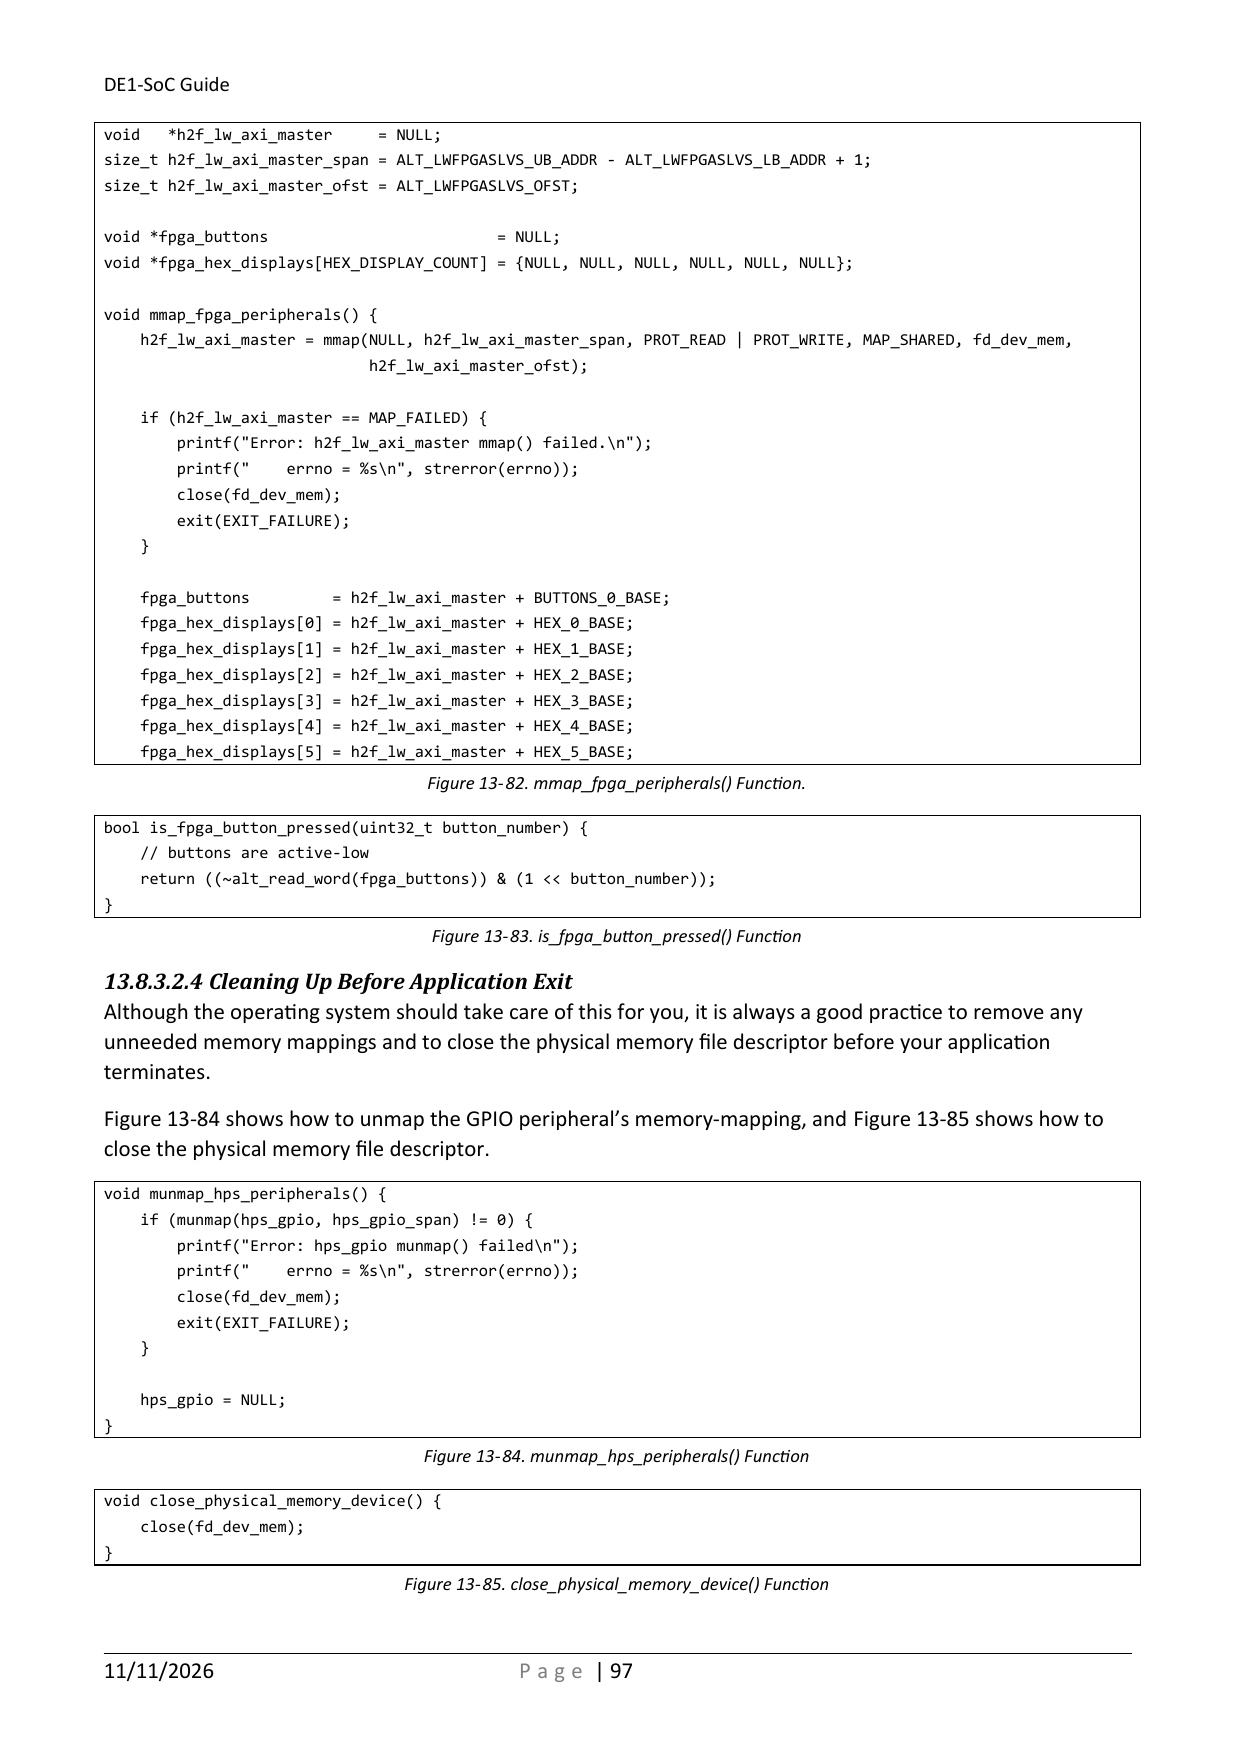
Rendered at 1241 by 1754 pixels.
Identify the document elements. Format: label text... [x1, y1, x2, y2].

text size_t h2f_lw_axi_master_span = ALT_LWFPGASLVS_UB_ADDR - ALT_LWFPGASLVS_LB_ADDR + 1; [95, 147, 1140, 170]
text size_t h2f_lw_axi_master_ofst = ALT_LWFPGASLVS_OFST; [95, 173, 1140, 196]
text Although the operating system should take care of this for you, it is always a good practice to remove any unneeded memory mappings and to close the physical memory file descriptor before your application terminates. [103, 997, 1132, 1085]
text printf(" errno = %s\n", strerror(errno)); [95, 456, 1140, 479]
text hps_gpio = NULL; [95, 1387, 1140, 1409]
text printf("Error: h2f_lw_axi_master mmap() failed.\n"); [95, 430, 1140, 453]
text } [95, 1336, 1140, 1358]
text void *fpga_buttons = NULL; [95, 224, 1140, 247]
text fpga_hex_displays[1] = h2f_lw_axi_master + HEX_1_BASE; [95, 636, 1140, 659]
text void *fpga_hex_displays[HEX_DISPLAY_COUNT] = {NULL, NULL, NULL, NULL, NULL, NULL}; [95, 250, 1140, 273]
text // buttons are active-low [95, 841, 1140, 863]
text close(fd_dev_mem); [95, 482, 1140, 504]
text if (h2f_lw_axi_master == MAP_FAILED) { [95, 405, 1140, 427]
text close(fd_dev_mem); [95, 1284, 1140, 1307]
text fpga_buttons = h2f_lw_axi_master + BUTTONS_0_BASE; [95, 585, 1140, 607]
text } [95, 533, 1140, 556]
text if (munmap(hps_gpio, hps_gpio_span) != 0) { [95, 1207, 1140, 1229]
text fpga_hex_displays[3] = h2f_lw_axi_master + HEX_3_BASE; [95, 688, 1140, 710]
subtitle Cleaning Up Before Application Exit [103, 968, 1132, 995]
text void mmap_fpga_peripherals() { [95, 302, 1140, 324]
text } [95, 1540, 1140, 1564]
text close(fd_dev_mem); [95, 1514, 1140, 1537]
text return ((~alt_read_word(fpga_buttons)) & (1 << button_number)); [95, 866, 1140, 889]
text fpga_hex_displays[5] = h2f_lw_axi_master + HEX_5_BASE; [95, 739, 1140, 764]
text bool is_fpga_button_pressed(uint32_t button_number) { [95, 816, 1140, 837]
text exit(EXIT_FAILURE); [95, 1310, 1140, 1332]
text void *h2f_lw_axi_master = NULL; [95, 123, 1140, 144]
text void close_physical_memory_device() { [95, 1490, 1140, 1511]
text } [95, 892, 1140, 917]
text fpga_hex_displays[2] = h2f_lw_axi_master + HEX_2_BASE; [95, 662, 1140, 684]
text printf("Error: hps_gpio munmap() failed\n"); [95, 1233, 1140, 1255]
text h2f_lw_axi_master = mmap(NULL, h2f_lw_axi_master_span, PROT_READ | PROT_WRITE, MAP_SHARED, fd_dev_mem, [95, 327, 1140, 350]
text h2f_lw_axi_master_ofst); [95, 353, 1140, 376]
text fpga_hex_displays[4] = h2f_lw_axi_master + HEX_4_BASE; [95, 713, 1140, 736]
text fpga_hex_displays[0] = h2f_lw_axi_master + HEX_0_BASE; [95, 611, 1140, 633]
text void munmap_hps_peripherals() { [95, 1182, 1140, 1204]
text exit(EXIT_FAILURE); [95, 508, 1140, 530]
text } [95, 1413, 1140, 1437]
text printf(" errno = %s\n", strerror(errno)); [95, 1258, 1140, 1281]
